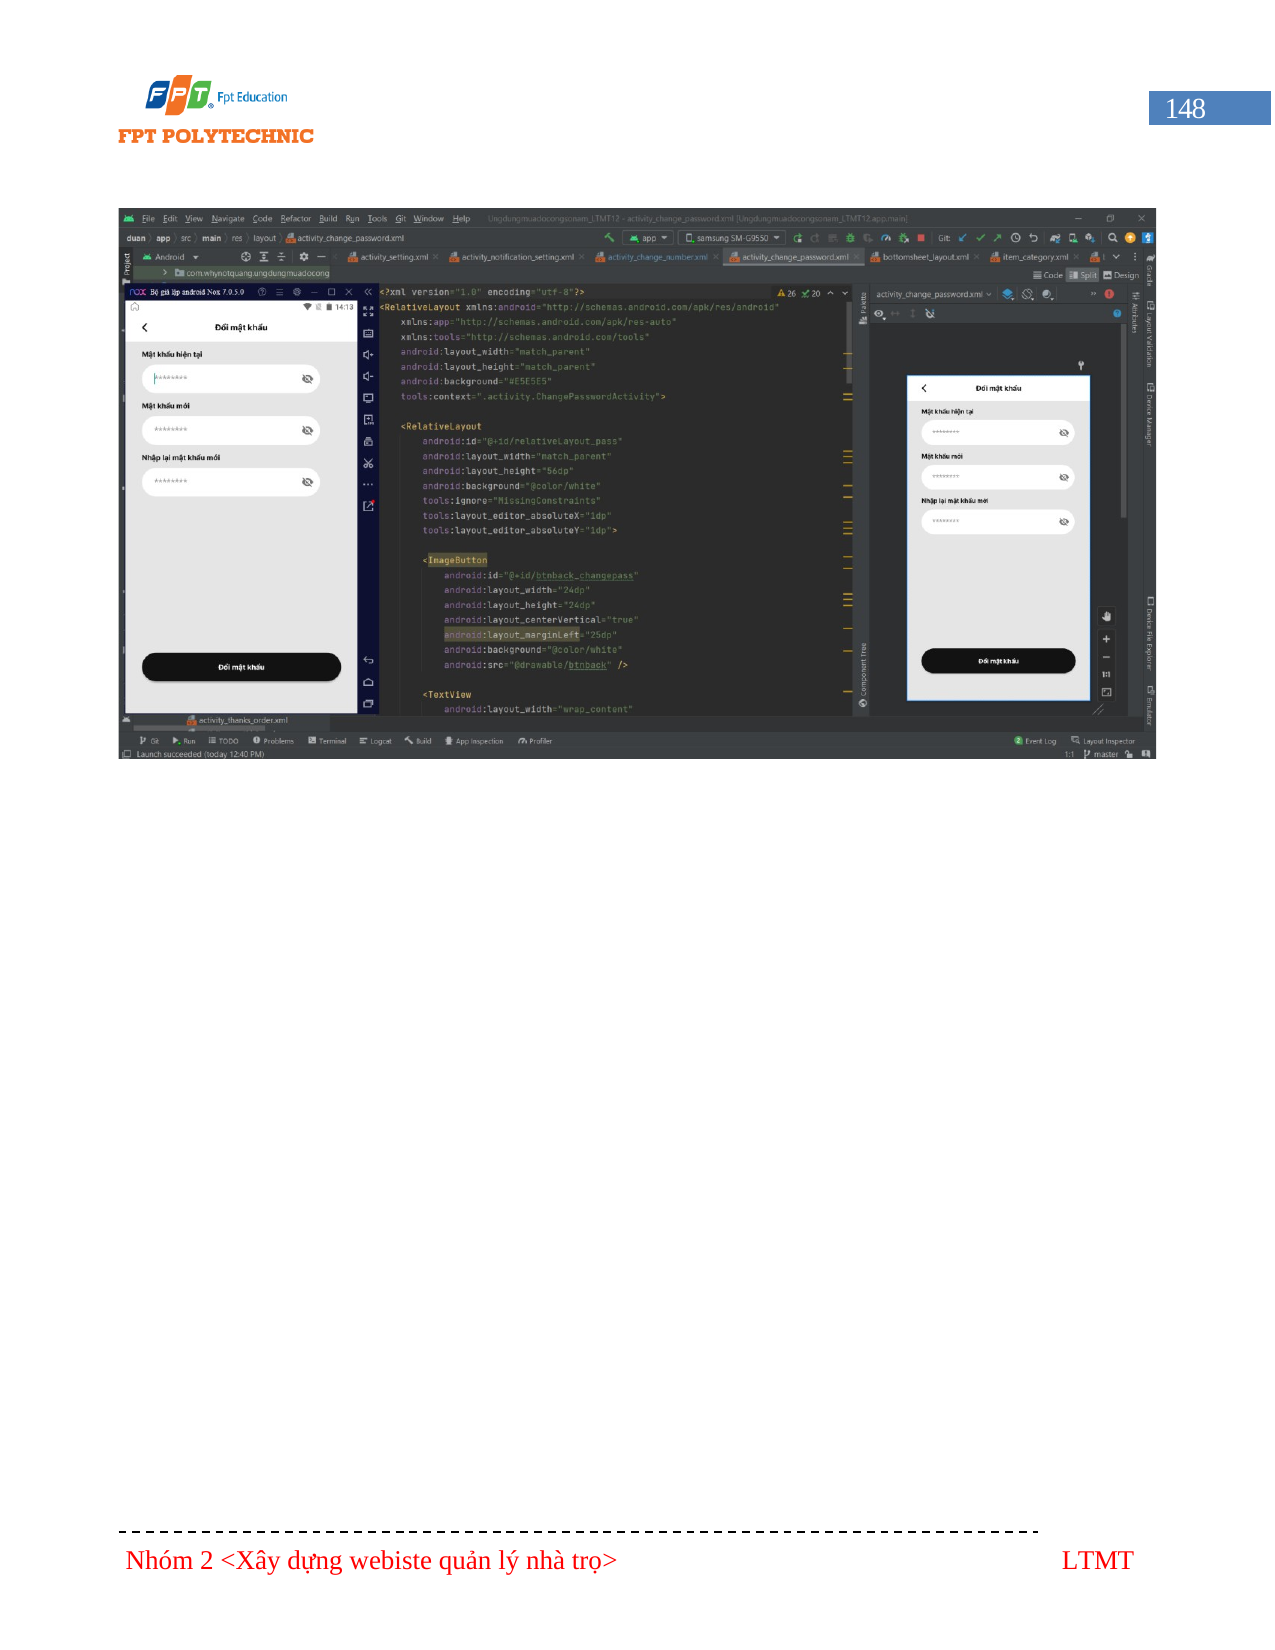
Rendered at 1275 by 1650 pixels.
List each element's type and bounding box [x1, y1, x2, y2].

picture [118, 208, 1157, 759]
picture [118, 75, 314, 143]
